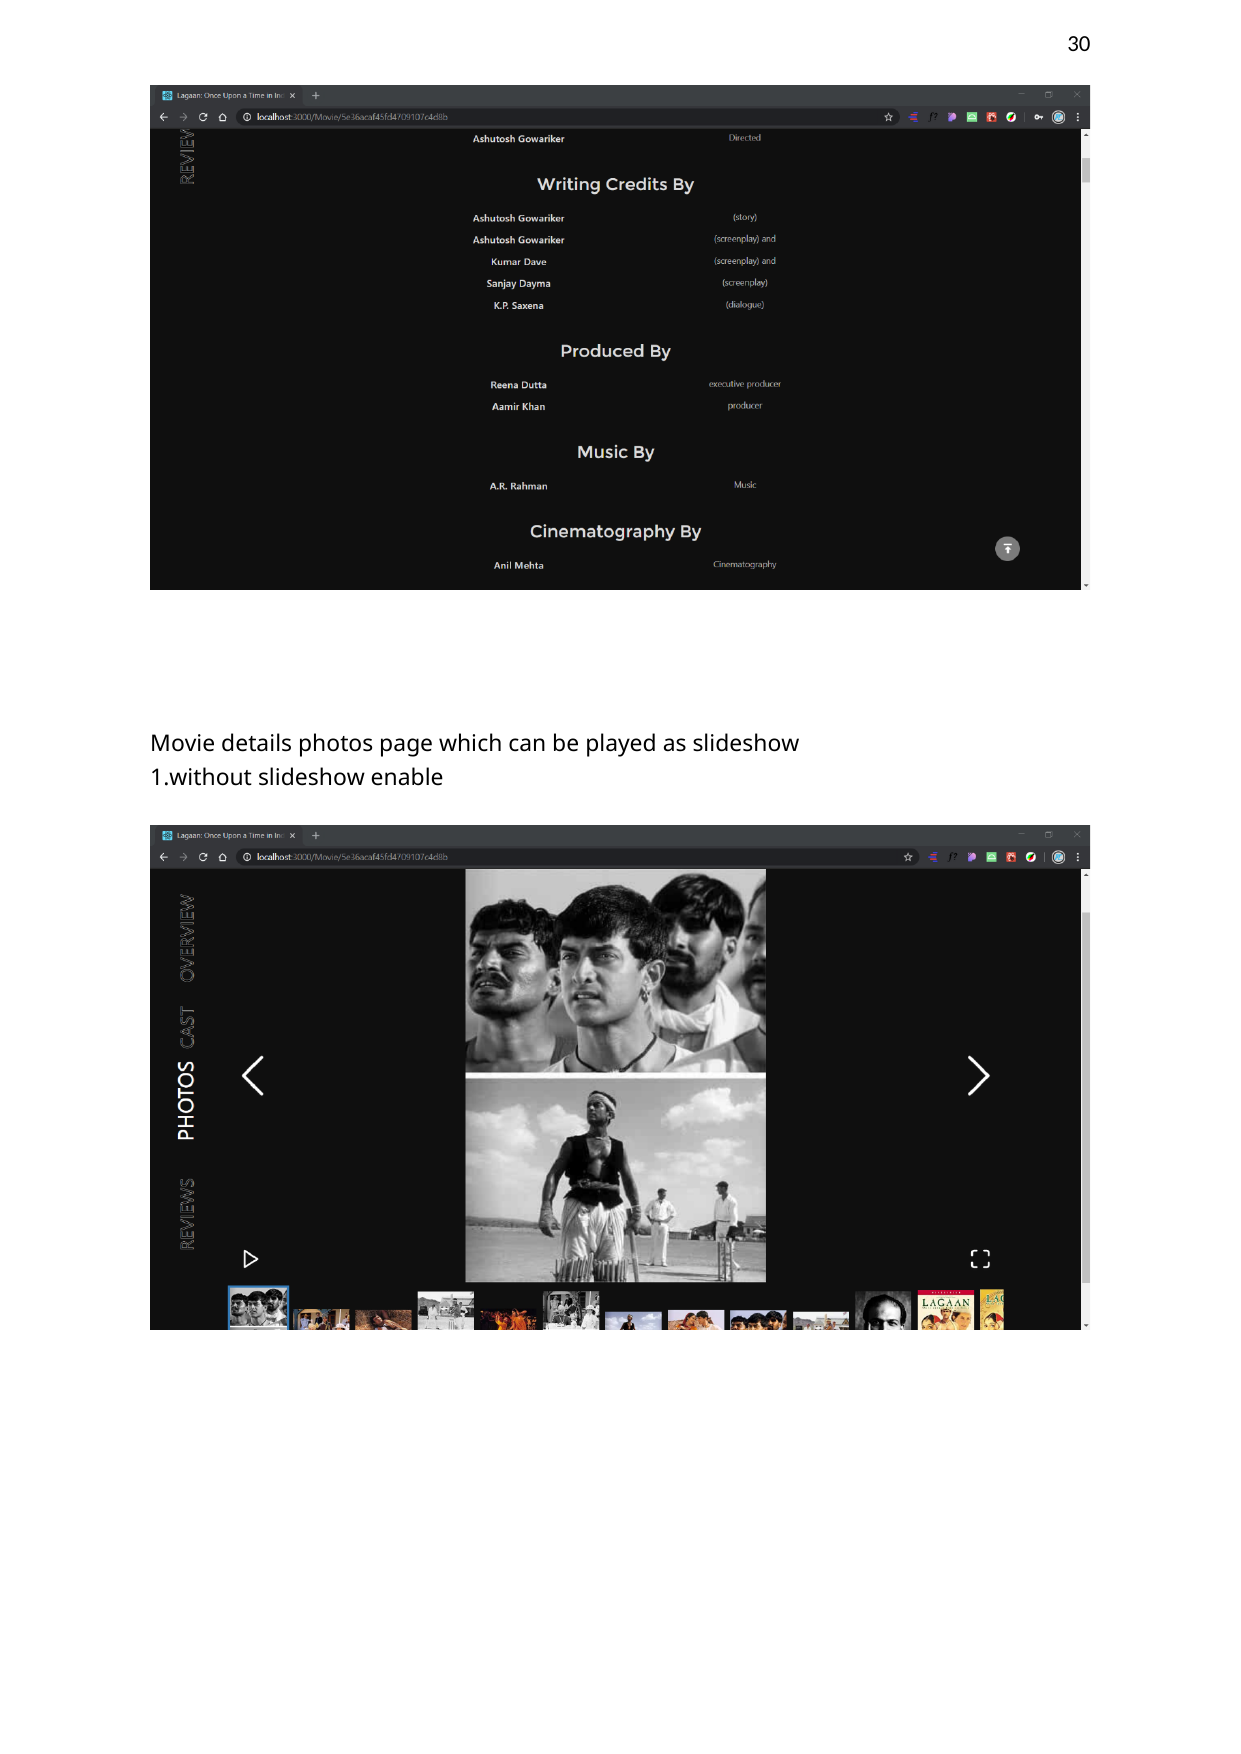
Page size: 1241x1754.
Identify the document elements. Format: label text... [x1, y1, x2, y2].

picture [150, 825, 1091, 1330]
text 1.without slideshow enable [150, 761, 1090, 792]
text Movie details photos page which can be played as slideshow [150, 727, 1090, 758]
picture [150, 85, 1091, 590]
